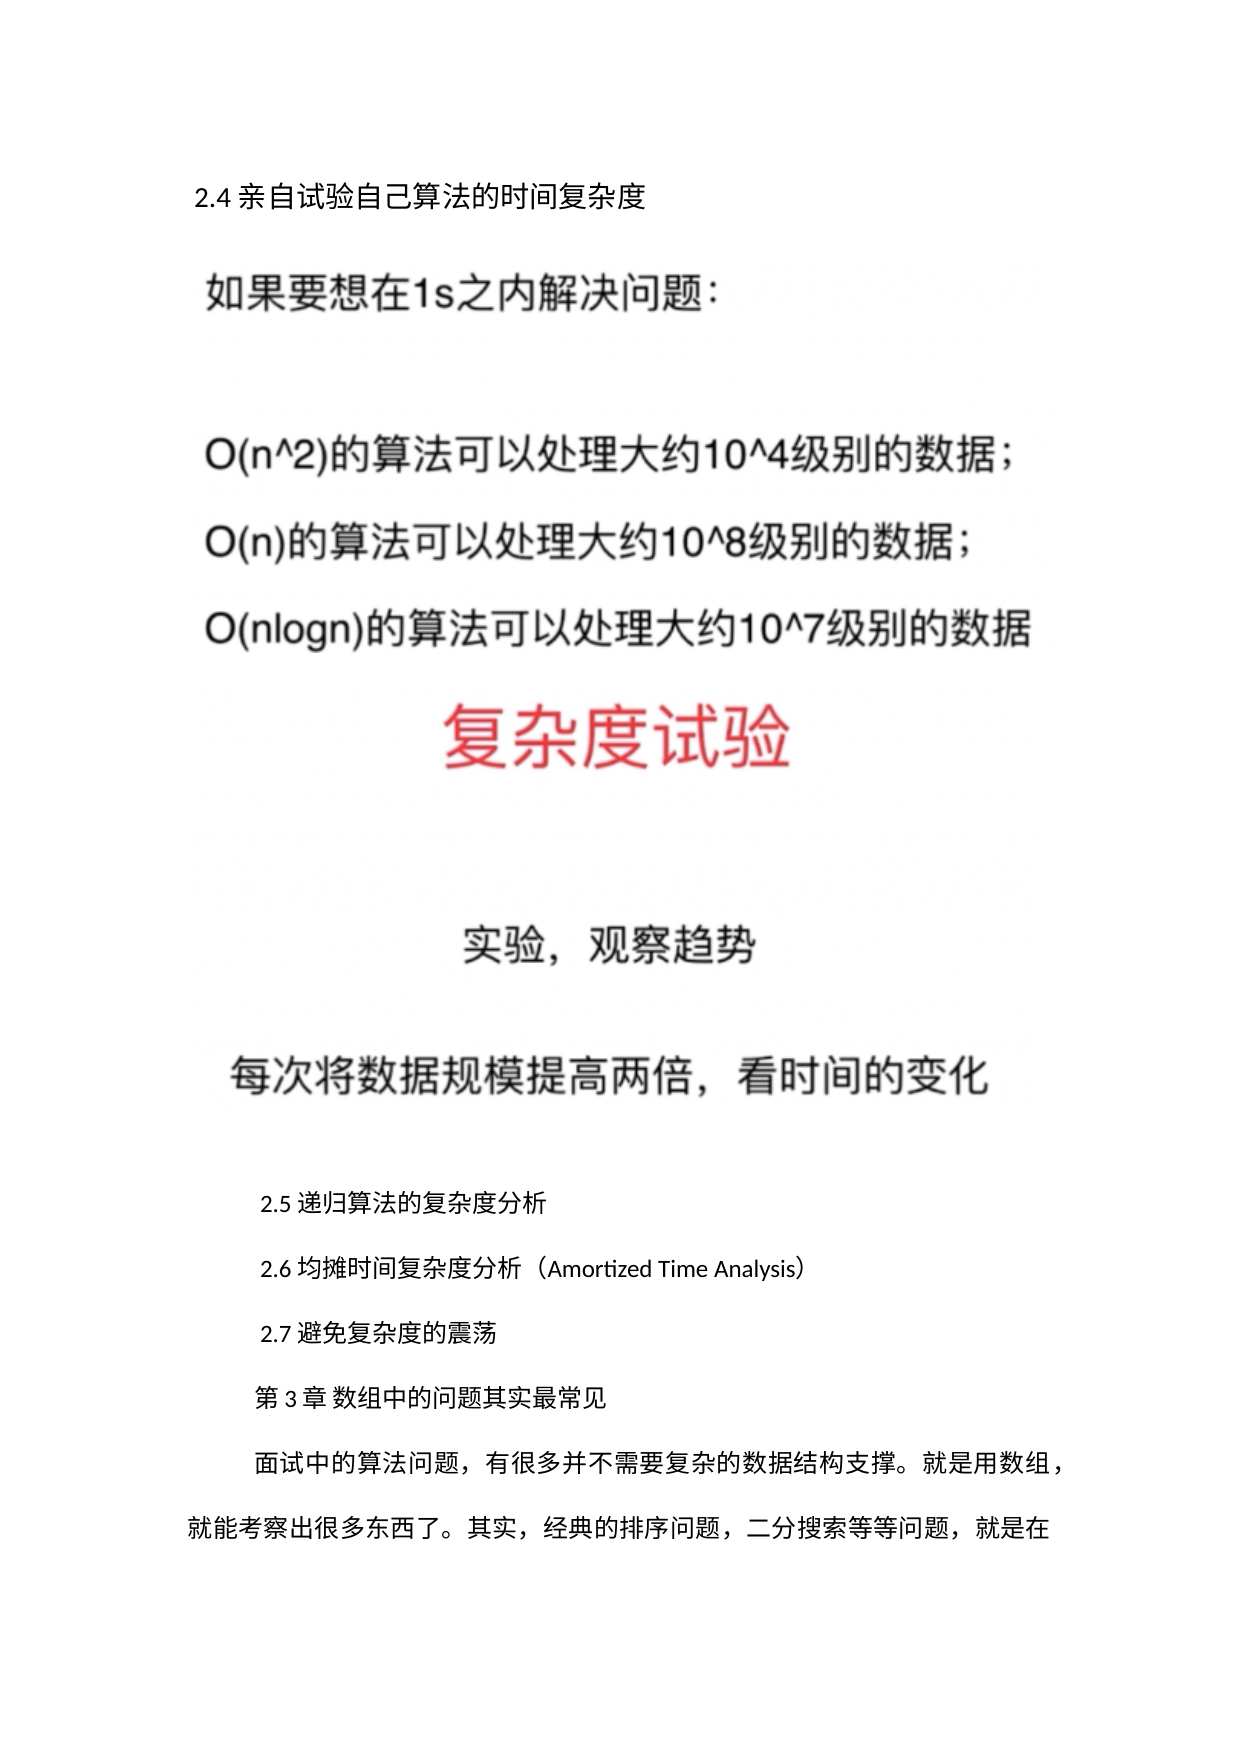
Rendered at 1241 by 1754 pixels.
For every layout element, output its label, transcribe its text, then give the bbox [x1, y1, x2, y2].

subtitle 2.4 亲自试验自己算法的时间复杂度 [187, 162, 1053, 227]
text 2.5 递归算法的复杂度分析 [187, 1169, 1053, 1234]
text 2.6 均摊时间复杂度分析（Amortized Time Analysis） [187, 1234, 1053, 1299]
picture [187, 259, 1053, 653]
picture [187, 682, 1038, 1115]
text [187, 1429, 1053, 1559]
text 2.7 避免复杂度的震荡 [187, 1299, 1053, 1364]
text 第3章 数组中的问题其实最常见 [187, 1364, 1053, 1429]
